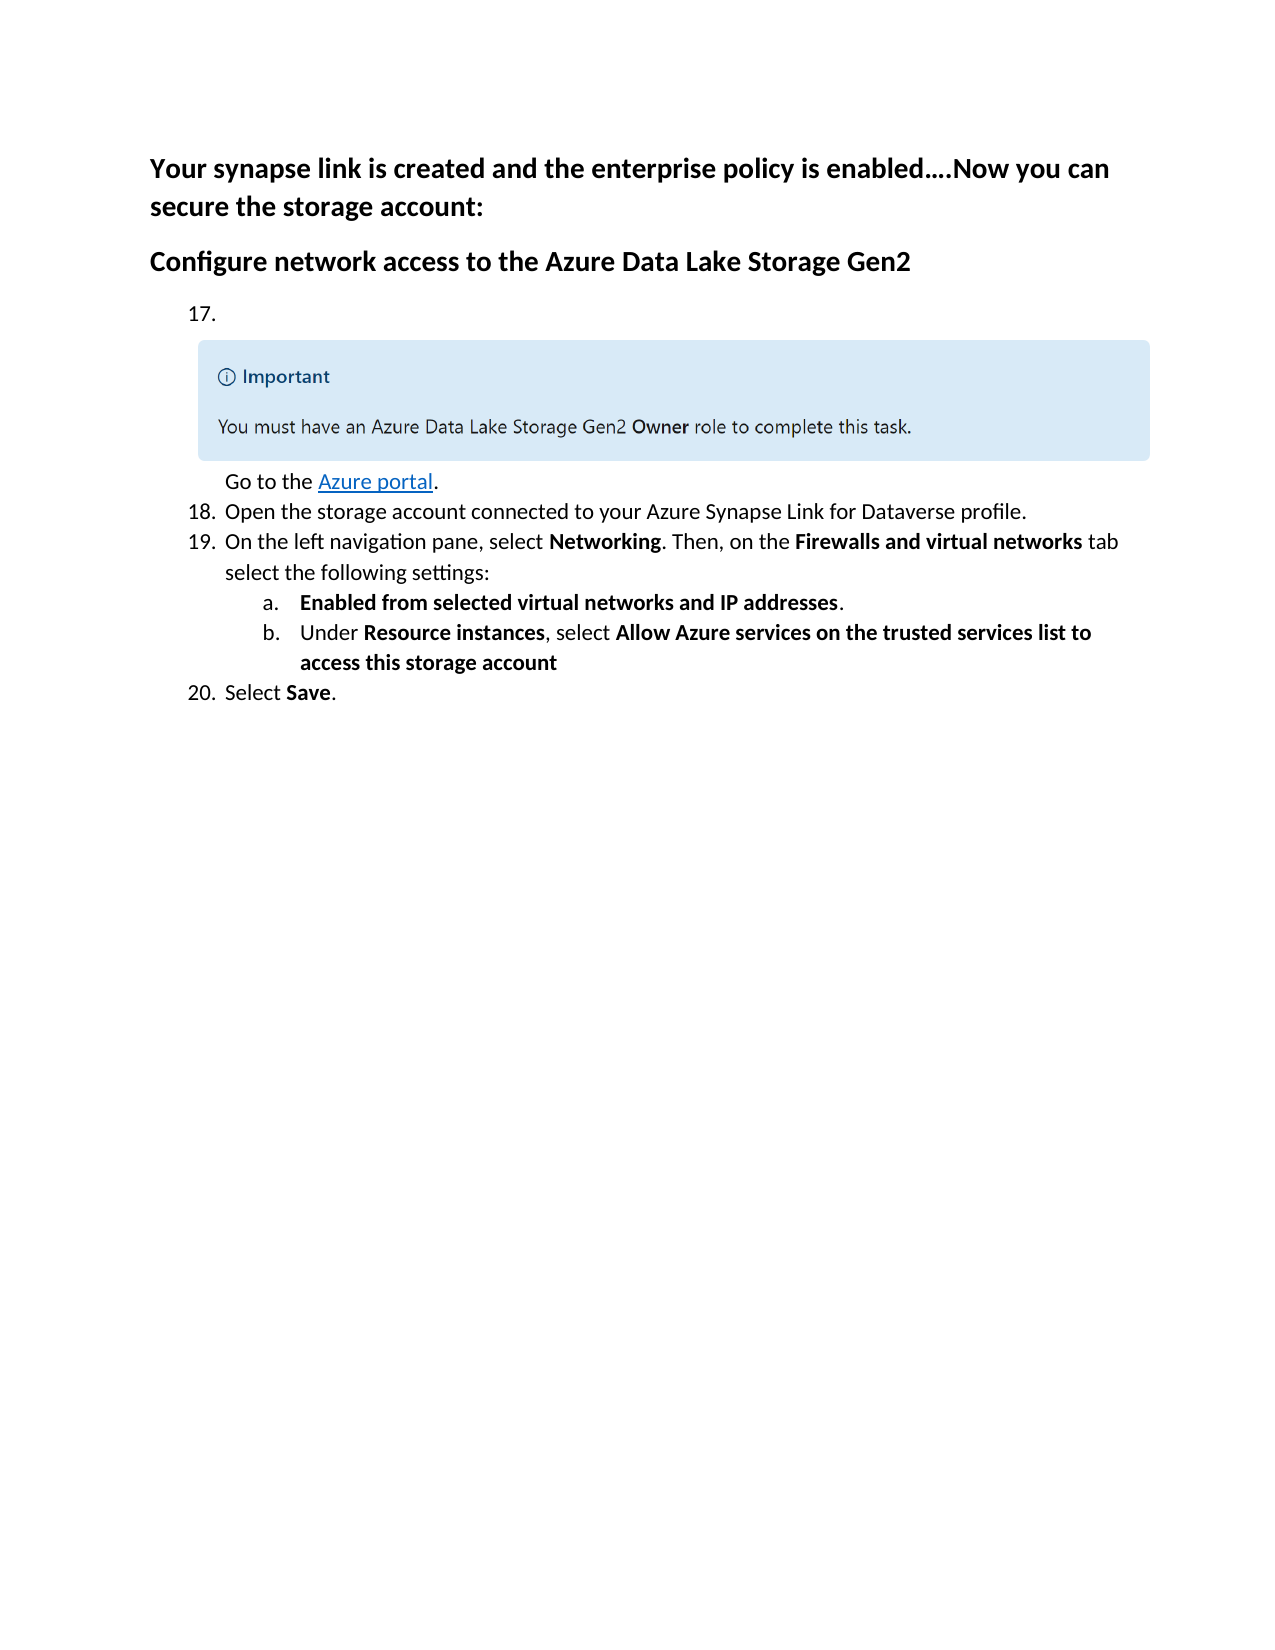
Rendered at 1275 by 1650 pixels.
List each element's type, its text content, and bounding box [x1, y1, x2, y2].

list Go to the Azure portal. [187, 465, 1125, 495]
text Your synapse link is created and the enterprise policy is enabled….Now you can secure the storage account: [150, 150, 1125, 224]
list On the left navigation pane, select Networking. Then, on the Firewalls and virtual networks tab select the following settings: [187, 527, 1125, 586]
list Open the storage account connected to your Azure Synapse Link for Dataverse profile. [187, 497, 1125, 525]
text Configure network access to the Azure Data Lake Storage Gen2 [150, 243, 1125, 279]
list Enabled from selected virtual networks and IP addresses. [262, 588, 1125, 616]
list Select Save. [187, 678, 1125, 706]
picture [187, 328, 1163, 465]
list Under Resource instances, select Allow Azure services on the trusted services list to access this storage account [262, 618, 1125, 676]
list Go to the Azure portal. [187, 299, 1125, 328]
